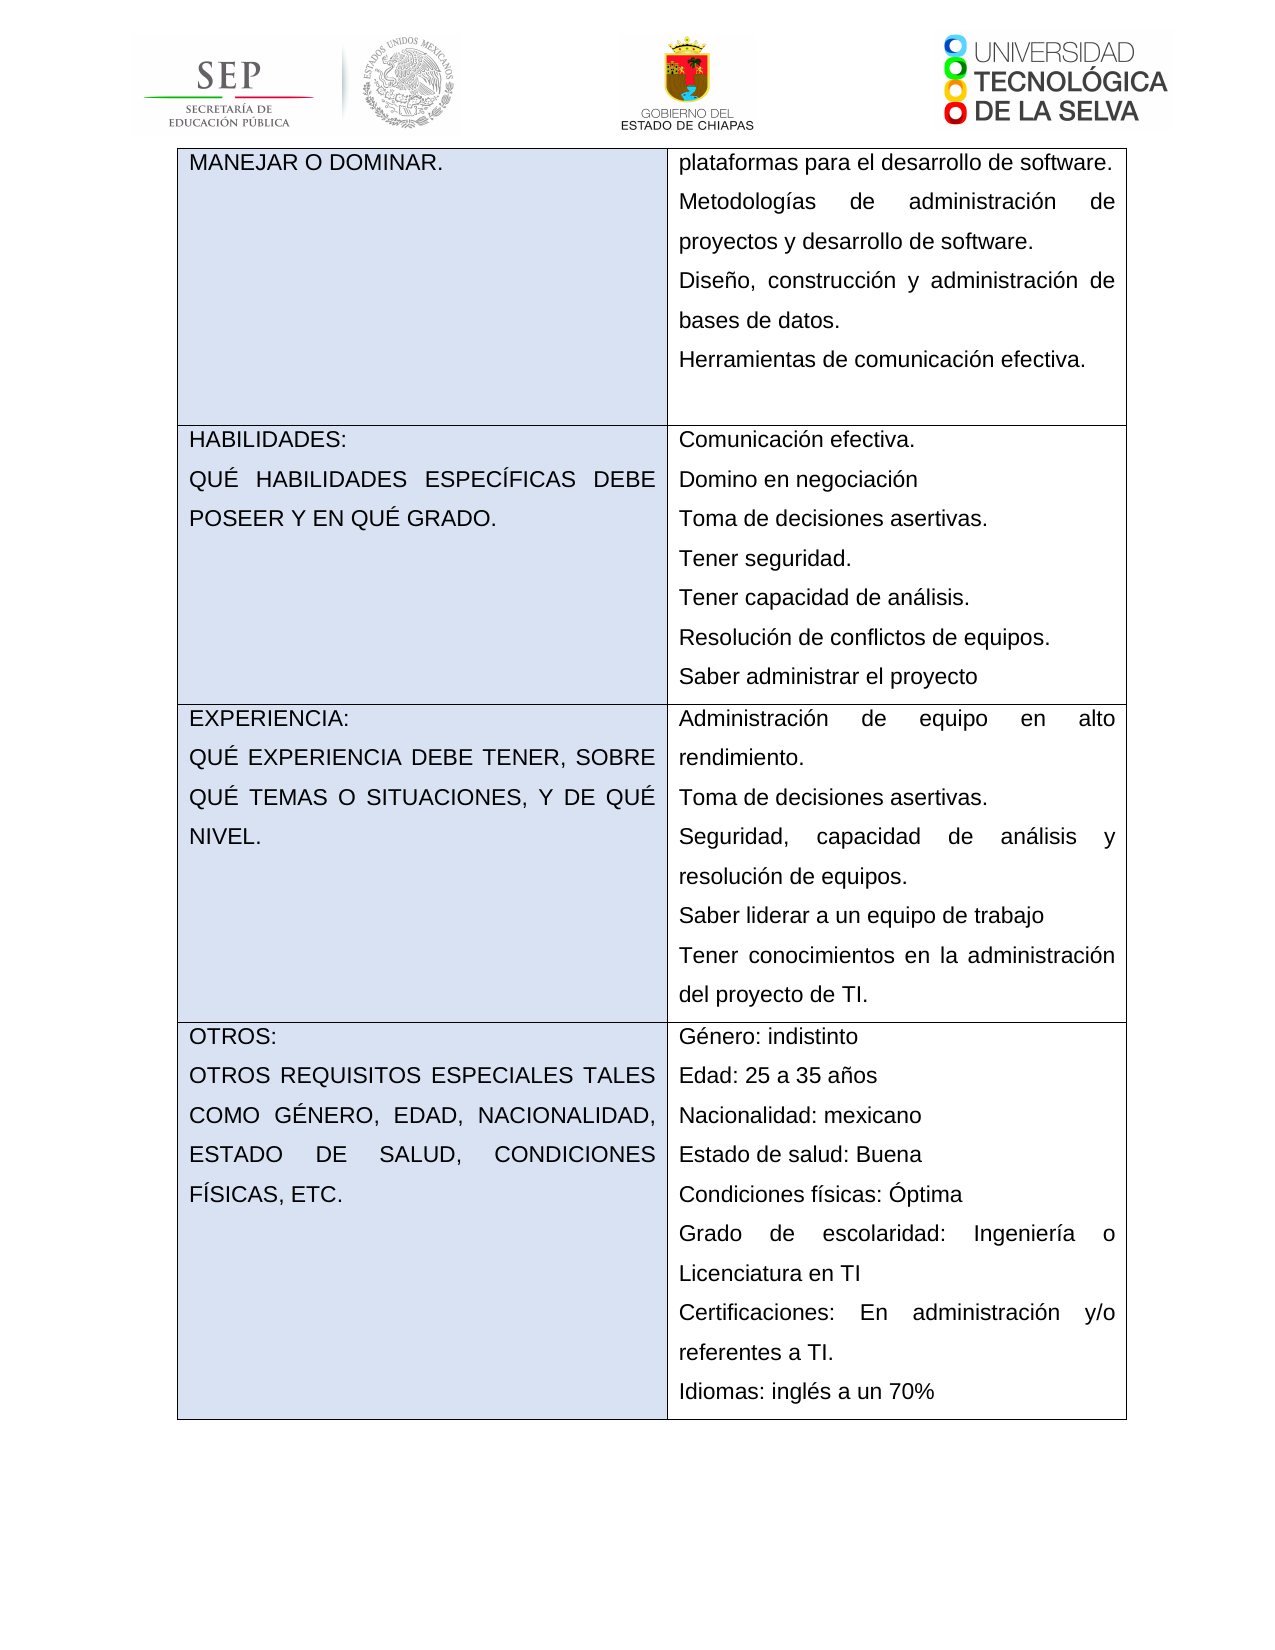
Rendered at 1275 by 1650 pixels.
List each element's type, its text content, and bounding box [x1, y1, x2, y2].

table_cell Género: indistinto Edad: 25 a 35 años Nacionalidad: mexicano Estado de salud: Buena Condiciones físicas: Óptima Grado de escolaridad: Ingeniería o Licenciatura en TI Certificaciones: En administración y/o referentes a TI. Idiomas: inglés a un 70% [668, 1023, 1126, 1419]
picture [618, 34, 757, 135]
table_cell Comunicación efectiva. Domino en negociación Toma de decisiones asertivas. Tener seguridad. Tener capacidad de análisis. Resolución de conflictos de equipos. Saber administrar el proyecto [668, 426, 1126, 704]
picture [131, 34, 462, 136]
table_cell Administración de equipo en alto rendimiento. Toma de decisiones asertivas. Seguridad, capacidad de análisis y resolución de equipos. Saber liderar a un equipo de trabajo Tener conocimientos en la administración del proyecto de TI. [668, 705, 1126, 1022]
table_cell HABILIDADES: QUÉ HABILIDADES ESPECÍFICAS DEBE POSEER Y EN QUÉ GRADO. [178, 426, 667, 704]
picture [933, 29, 1173, 130]
table_cell OTROS: OTROS REQUISITOS ESPECIALES TALES COMO GÉNERO, EDAD, NACIONALIDAD, ESTADO DE SALUD, CONDICIONES FÍSICAS, ETC. [178, 1023, 667, 1419]
table_cell EXPERIENCIA: QUÉ EXPERIENCIA DEBE TENER, SOBRE QUÉ TEMAS O SITUACIONES, Y DE QUÉ NIVEL. [178, 705, 667, 1022]
table_cell CONOCIMIENTOS: QUÉ TEMAS, MATERIAS, O ESPECIALIDADES DEBE CONOCER, MANEJAR O DOMINAR. [178, 149, 667, 425]
